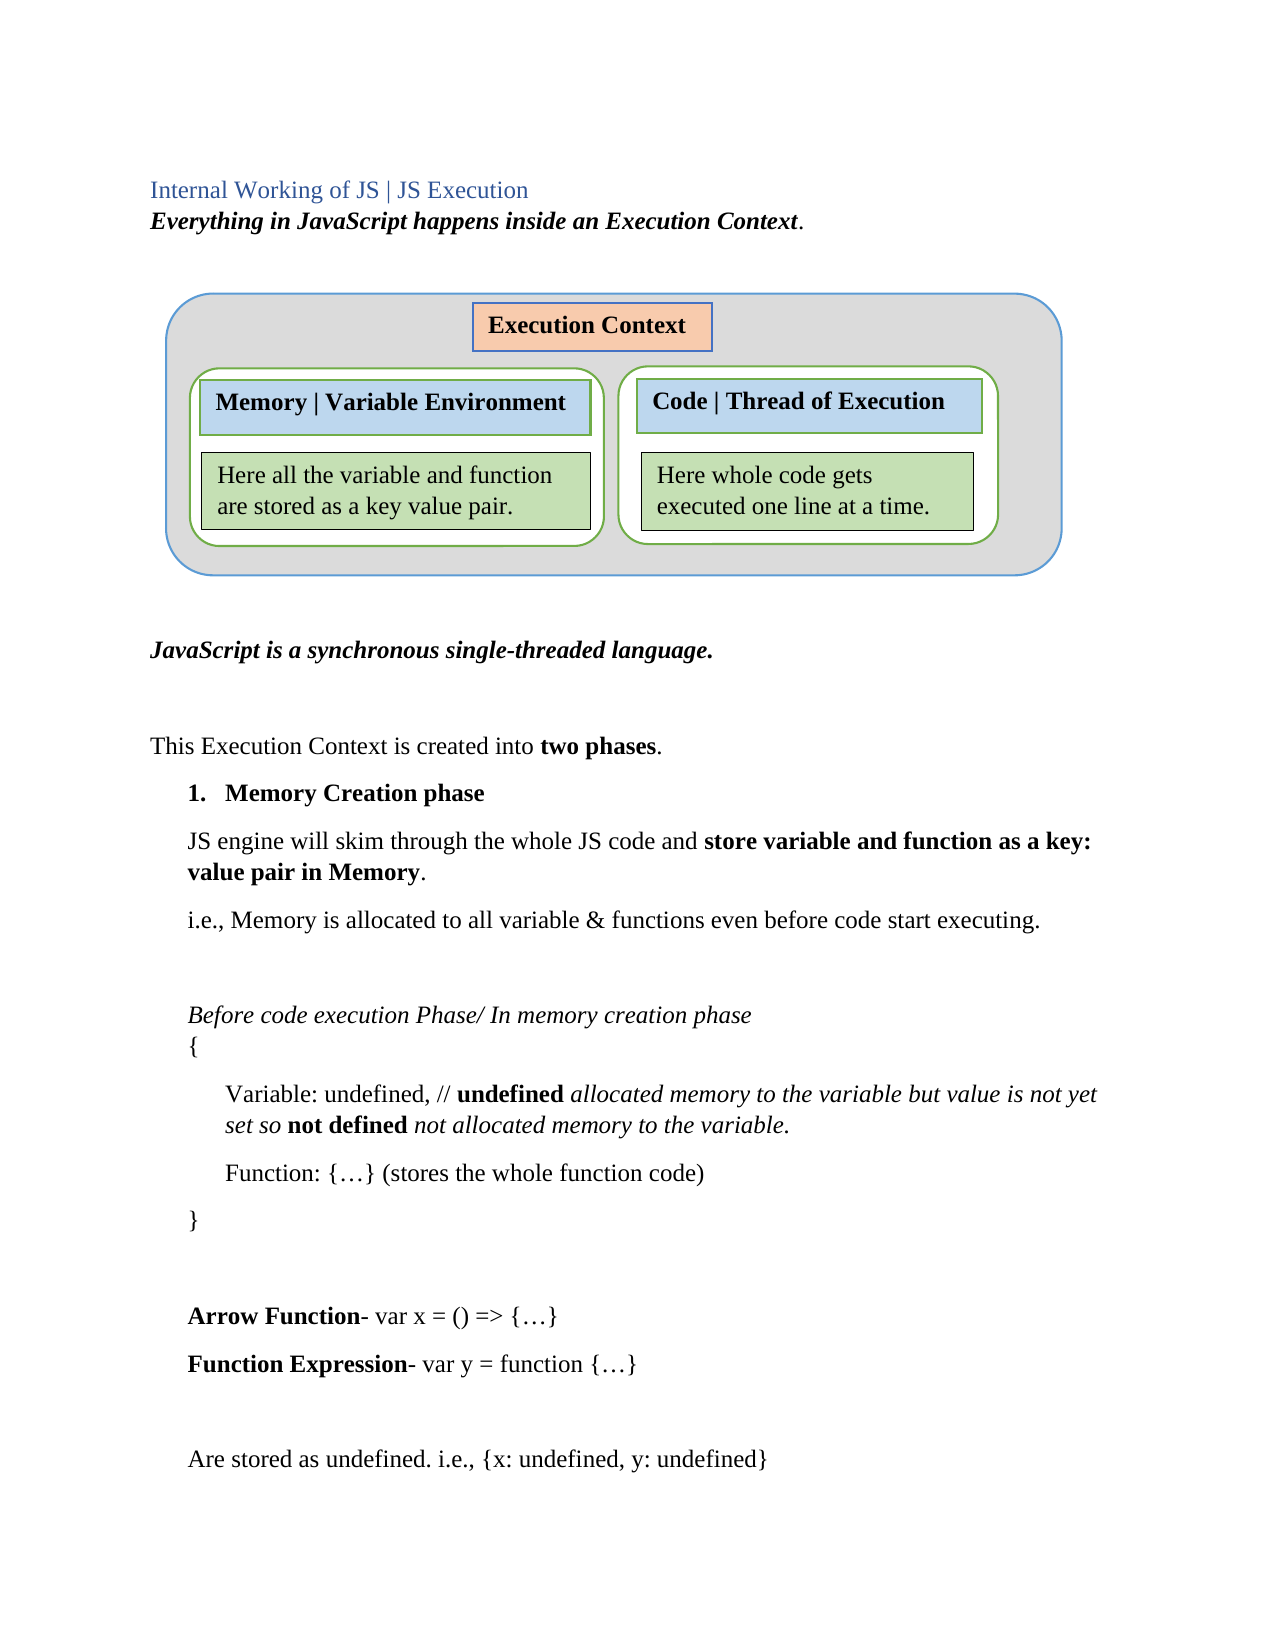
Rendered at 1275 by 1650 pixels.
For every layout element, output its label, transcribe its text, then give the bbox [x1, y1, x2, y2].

text JS engine will skim through the whole JS code and store variable and function as a key: value pair in Memory. [187, 826, 1125, 886]
text Before code execution Phase/ In memory creation phase { [187, 1000, 1125, 1060]
text Are stored as undefined. i.e., {x: undefined, y: undefined} [187, 1444, 1125, 1473]
subtitle Internal Working of JS | JS Execution [150, 175, 1125, 204]
text Variable: undefined, // undefined allocated memory to the variable but value is not yet set so not defined not allocated memory to the variable. [225, 1079, 1125, 1139]
text Everything in JavaScript happens inside an Execution Context. [150, 206, 1125, 235]
list Memory Creation phase [187, 778, 1125, 807]
text Arrow Function- var x = () => {…} [187, 1301, 1125, 1330]
text Function: {…} (stores the whole function code) [225, 1158, 1125, 1187]
text i.e., Memory is allocated to all variable & functions even before code start executing. [187, 905, 1125, 934]
text This Execution Context is created into two phases. [150, 731, 1125, 759]
text } [187, 1206, 1125, 1234]
text Function Expression- var y = function {…} [187, 1349, 1125, 1377]
text JavaScript is a synchronous single-threaded language. [150, 635, 1125, 664]
